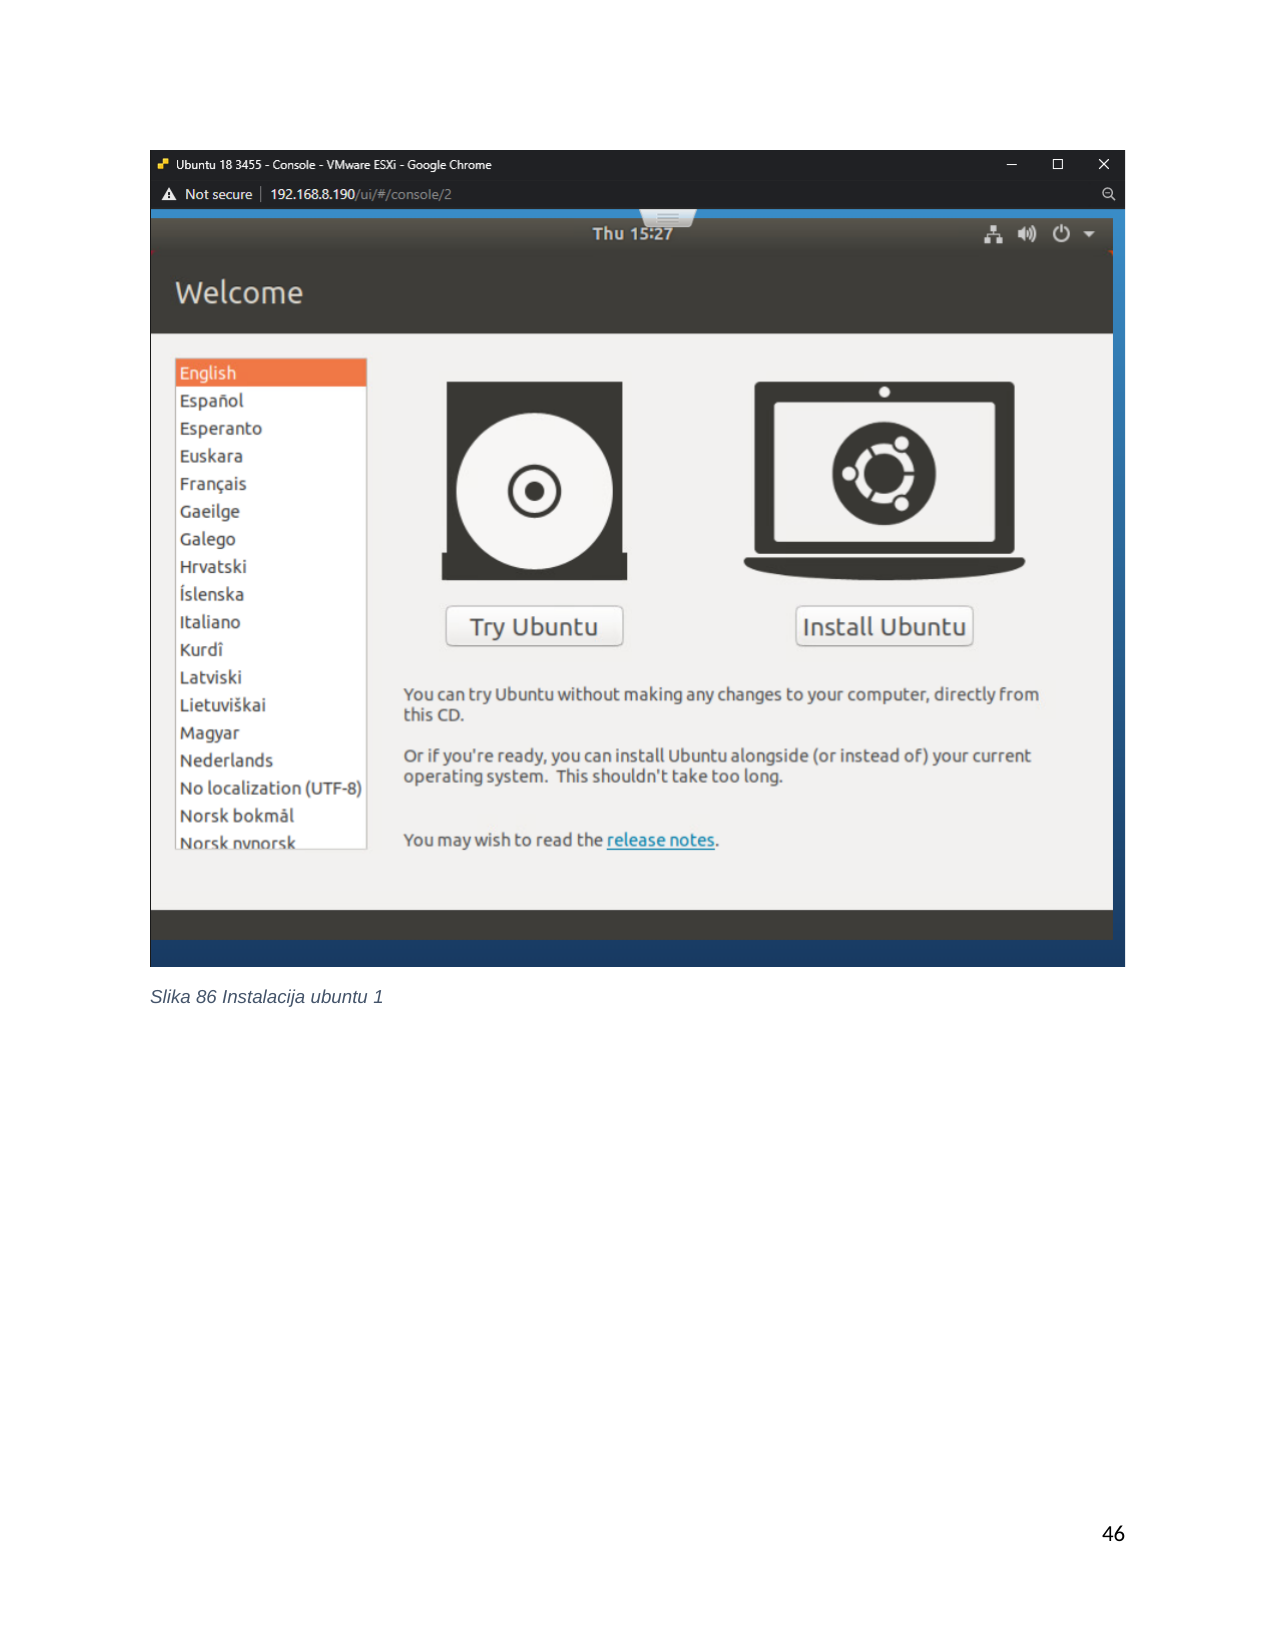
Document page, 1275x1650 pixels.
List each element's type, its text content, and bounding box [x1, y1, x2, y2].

picture [150, 150, 1125, 967]
text Slika 86 Instalacija ubuntu 1 [150, 986, 1125, 1007]
